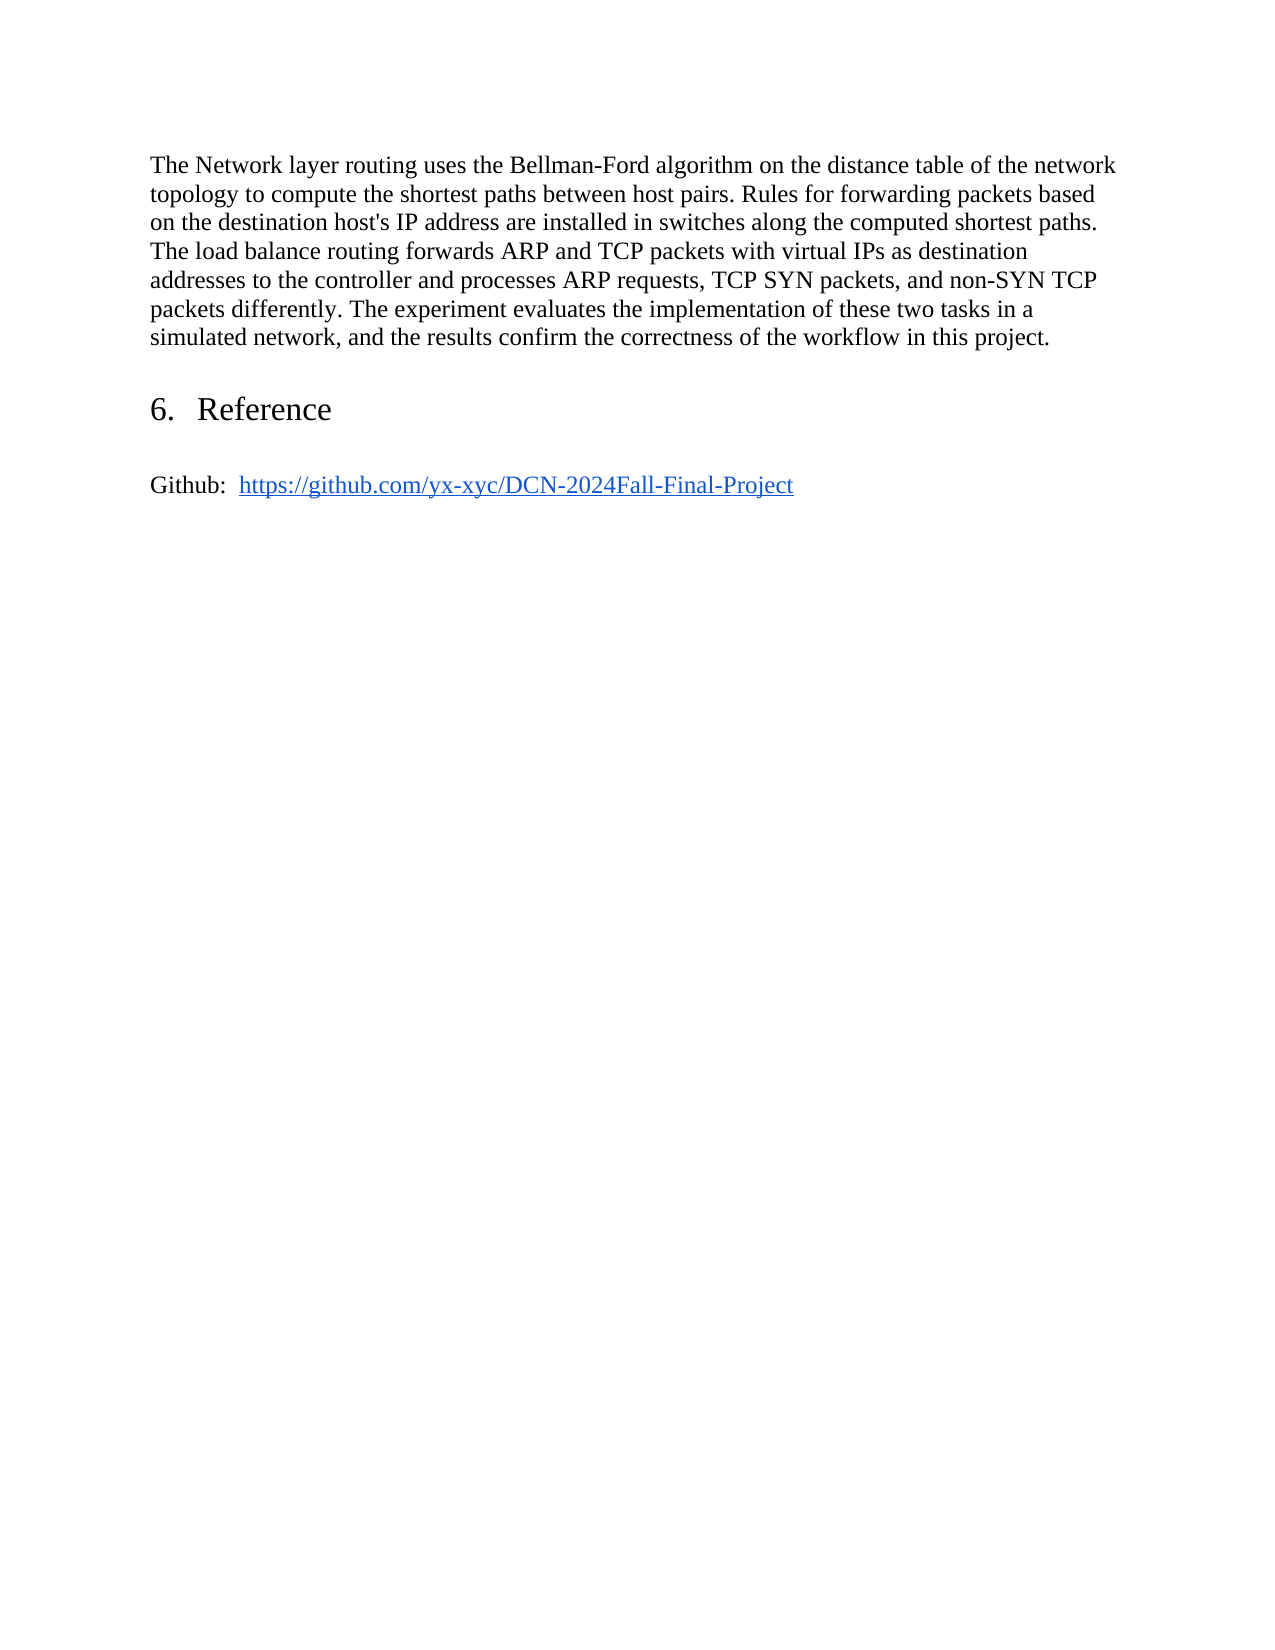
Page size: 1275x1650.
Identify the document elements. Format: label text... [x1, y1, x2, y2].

text The Network layer routing uses the Bellman-Ford algorithm on the distance table of the network topology to compute the shortest paths between host pairs. Rules for forwarding packets based on the destination host's IP address are installed in switches along the computed shortest paths. The load balance routing forwards ARP and TCP packets with virtual IPs as destination addresses to the controller and processes ARP requests, TCP SYN packets, and non-SYN TCP packets differently. The experiment evaluates the implementation of these two tasks in a simulated network, and the results confirm the correctness of the workflow in this project. [150, 150, 1125, 351]
subtitle Reference [150, 389, 1125, 427]
text Github: https://github.com/yx-xyc/DCN-2024Fall-Final-Project [150, 470, 1125, 498]
